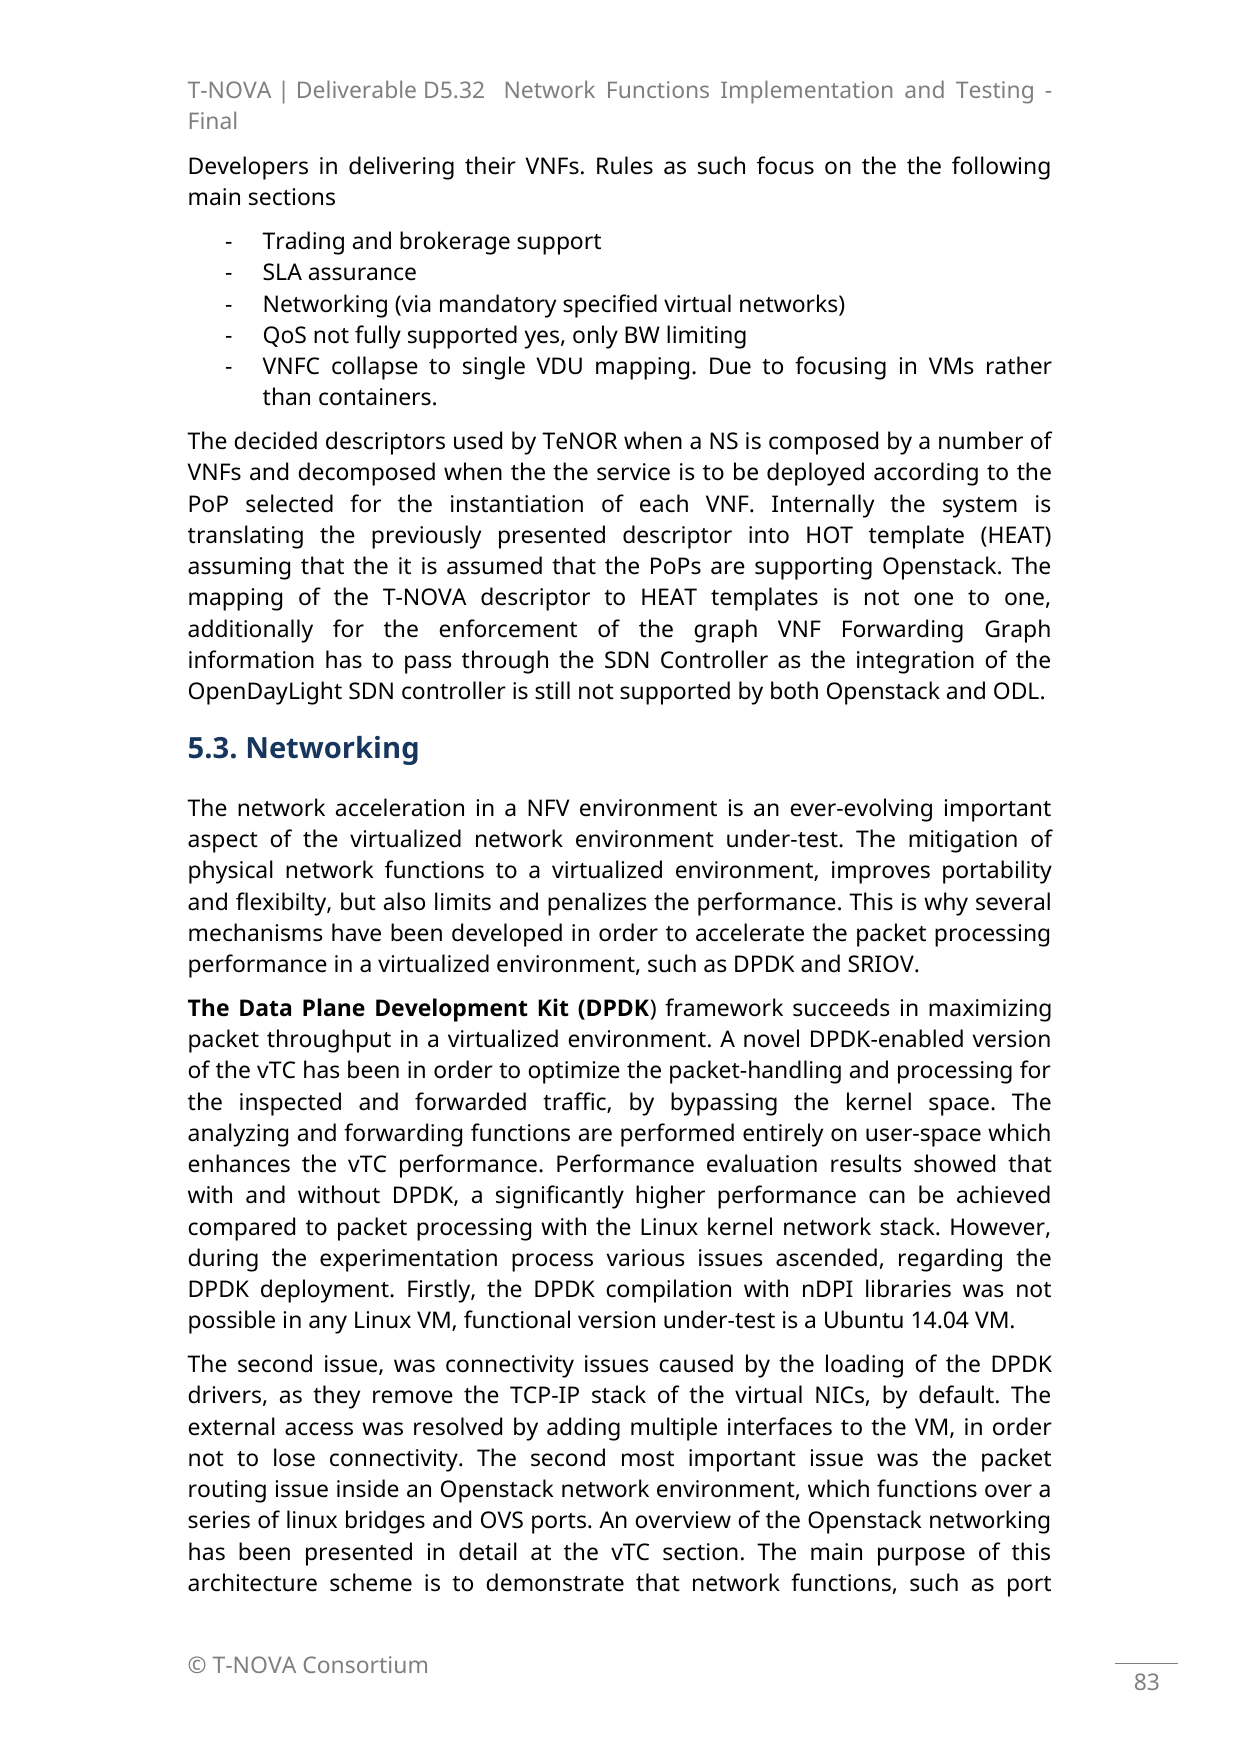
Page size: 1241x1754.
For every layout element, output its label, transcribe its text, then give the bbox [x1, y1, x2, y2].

list Networking (via mandatory specified virtual networks) [225, 287, 1053, 319]
list Trading and brokerage support [225, 225, 1053, 256]
text The decided descriptors used by TeNOR when a NS is composed by a number of VNFs and decomposed when the the service is to be deployed according to the PoP selected for the instantiation of each VNF. Internally the system is translating the previously presented descriptor into HOT template (HEAT) assuming that the it is assumed that the PoPs are supporting Openstack. The mapping of the T-NOVA descriptor to HEAT templates is not one to one, additionally for the enforcement of the graph VNF Forwarding Graph information has to pass through the SDN Controller as the integration of the OpenDayLight SDN controller is still not supported by both Openstack and ODL. [187, 425, 1053, 706]
list QoS not fully supported yes, only BW limiting [225, 319, 1053, 350]
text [187, 150, 1053, 212]
list VNFC collapse to single VDU mapping. Due to focusing in VMs rather than containers. [225, 350, 1053, 412]
list SLA assurance [225, 256, 1053, 287]
subtitle Networking [187, 727, 1053, 767]
text The network acceleration in a NFV environment is an ever-evolving important aspect of the virtualized network environment under-test. The mitigation of physical network functions to a virtualized environment, improves portability and flexibilty, but also limits and penalizes the performance. This is why several mechanisms have been developed in order to accelerate the packet processing performance in a virtualized environment, such as DPDK and SRIOV. [187, 792, 1053, 979]
text The Data Plane Development Kit (DPDK) framework succeeds in maximizing packet throughput in a virtualized environment. A novel DPDK-enabled version of the vTC has been in order to optimize the packet-handling and processing for the inspected and forwarded traffic, by bypassing the kernel space. The analyzing and forwarding functions are performed entirely on user-space which enhances the vTC performance. Performance evaluation results showed that with and without DPDK, a significantly higher performance can be achieved compared to packet processing with the Linux kernel network stack. However, during the experimentation process various issues ascended, regarding the DPDK deployment. Firstly, the DPDK compilation with nDPI libraries was not possible in any Linux VM, functional version under-test is a Ubuntu 14.04 VM. [187, 992, 1053, 1336]
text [187, 1348, 1053, 1598]
